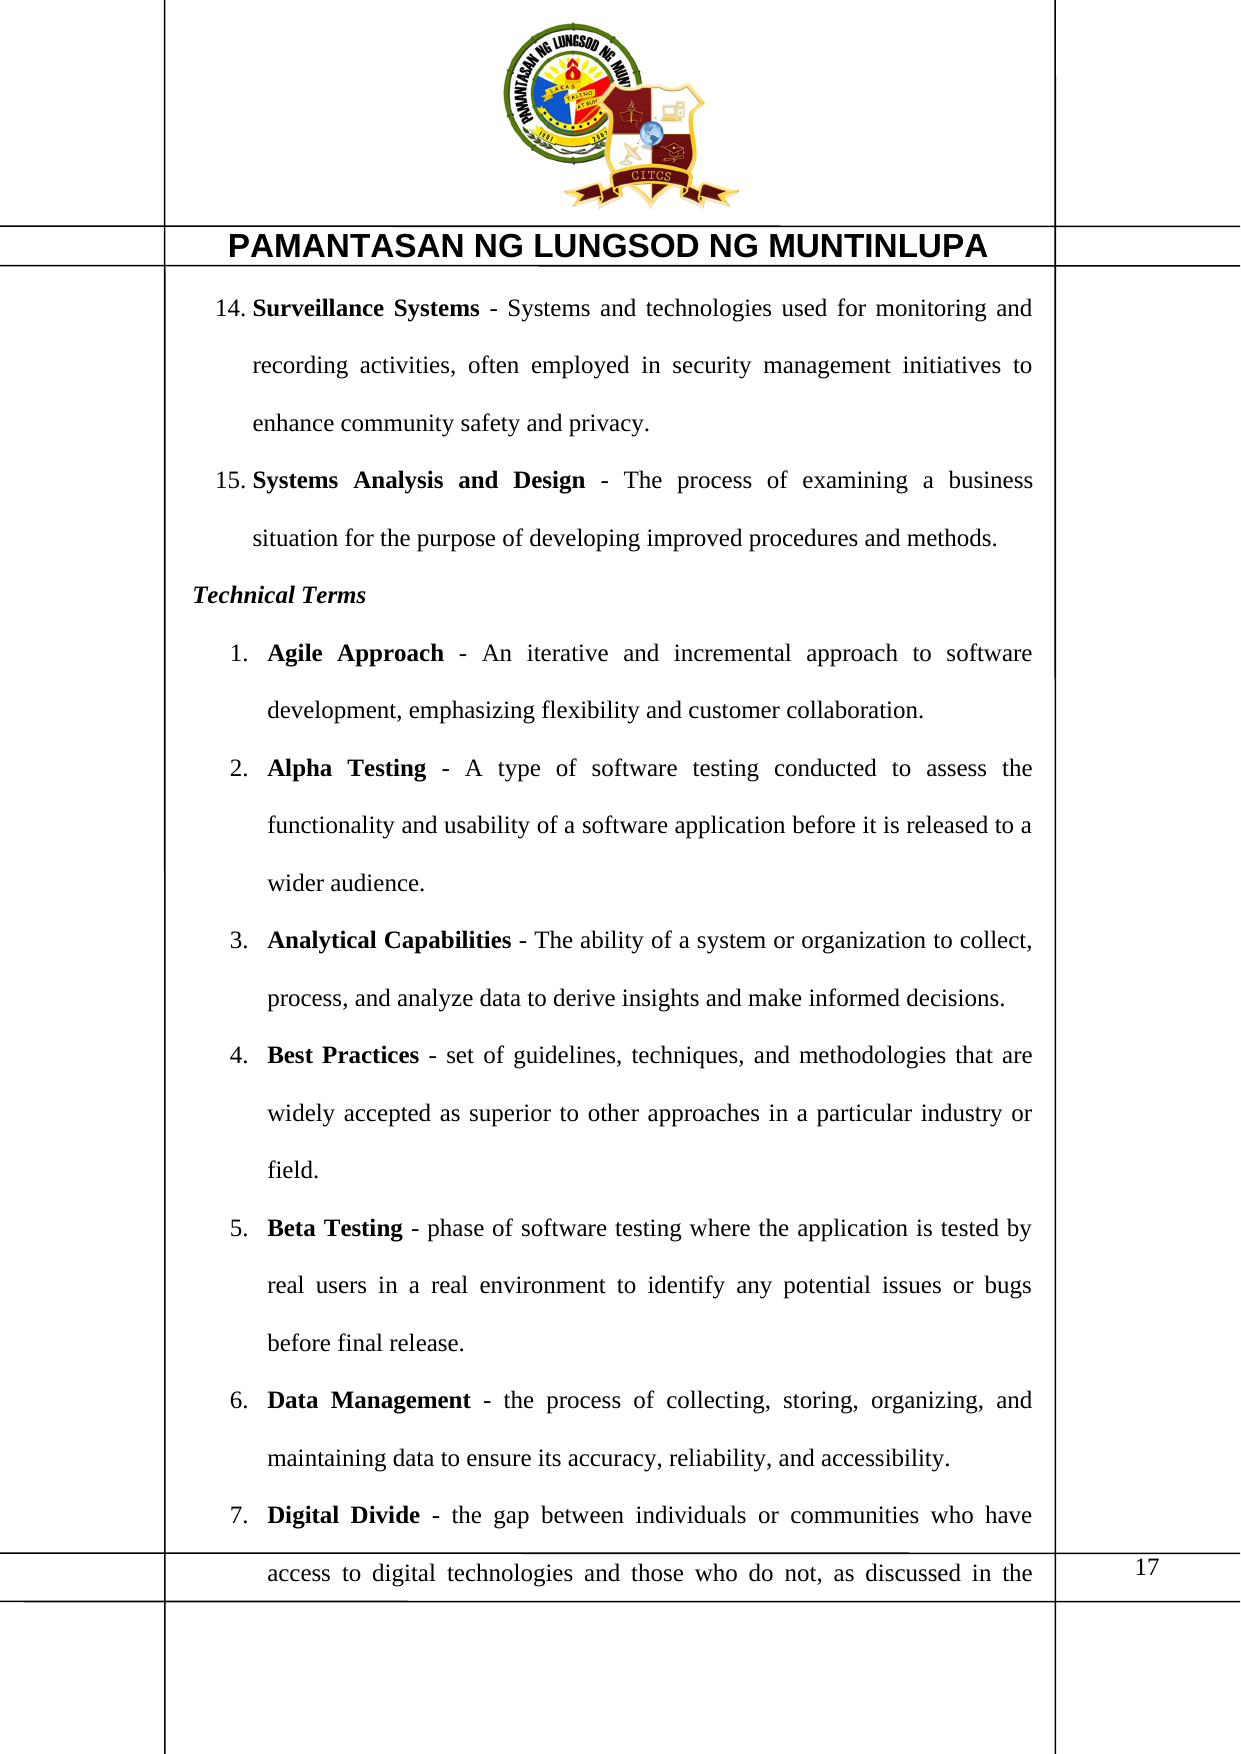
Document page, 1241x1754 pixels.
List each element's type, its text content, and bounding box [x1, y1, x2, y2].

list Best Practices - set of guidelines, techniques, and methodologies that are widely accepted as superior to other approaches in a particular industry or field. [229, 1040, 1033, 1184]
list Surveillance Systems - Systems and technologies used for monitoring and recording activities, often employed in security management initiatives to enhance community safety and privacy. [215, 293, 1033, 437]
list Systems Analysis and Design - The process of examining a business situation for the purpose of developing improved procedures and methods. [215, 465, 1033, 552]
picture [500, 20, 740, 210]
list Analytical Capabilities - The ability of a system or organization to collect, process, and analyze data to derive insights and make informed decisions. [229, 925, 1033, 1012]
list Beta Testing - phase of software testing where the application is tested by real users in a real environment to identify any potential issues or bugs before final release. [229, 1213, 1033, 1357]
list Data Management - the process of collecting, storing, organizing, and maintaining data to ensure its accuracy, reliability, and accessibility. [229, 1385, 1033, 1472]
list Alpha Testing - A type of software testing conducted to assess the functionality and usability of a software application before it is released to a wider audience. [229, 753, 1033, 897]
text Technical Terms [192, 580, 1033, 609]
list Agile Approach - An iterative and incremental approach to software development, emphasizing flexibility and customer collaboration. [229, 638, 1033, 724]
